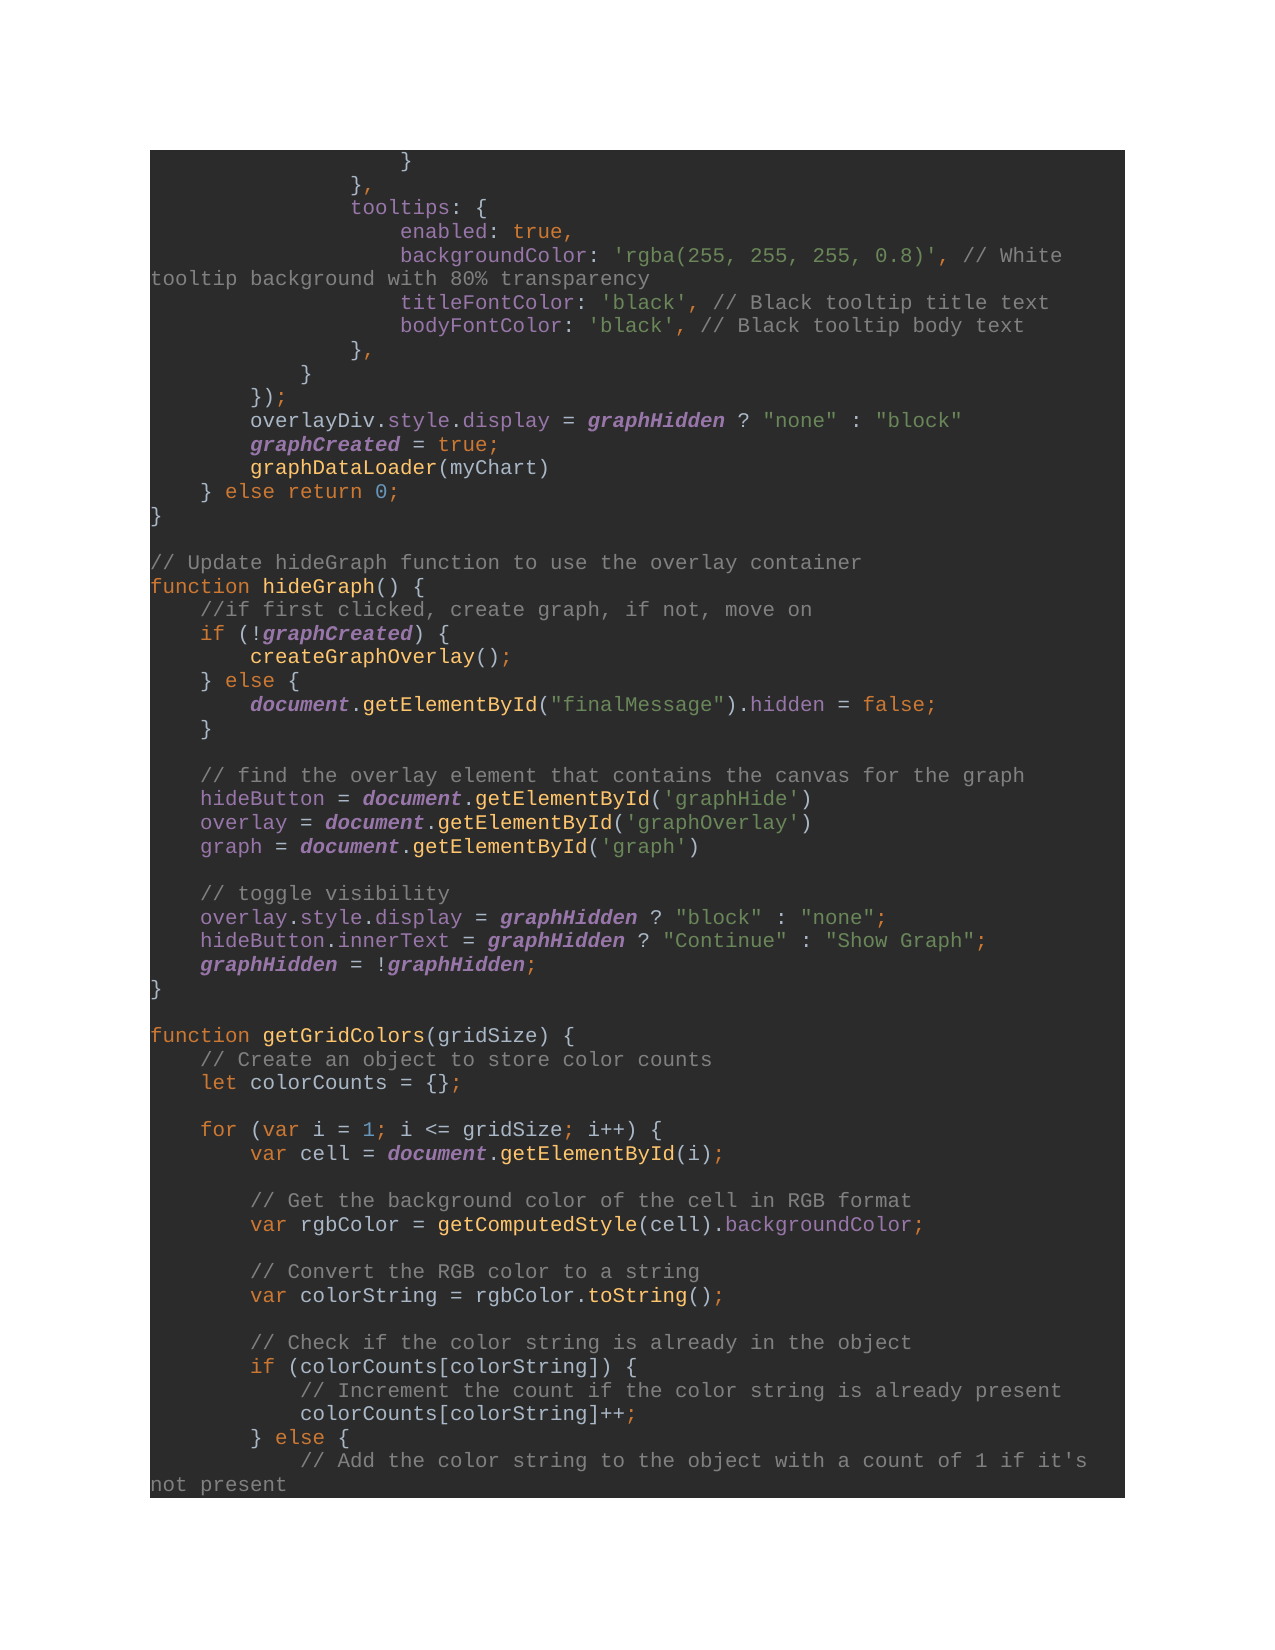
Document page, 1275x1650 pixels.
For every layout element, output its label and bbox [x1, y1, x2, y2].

text [150, 150, 1125, 1498]
